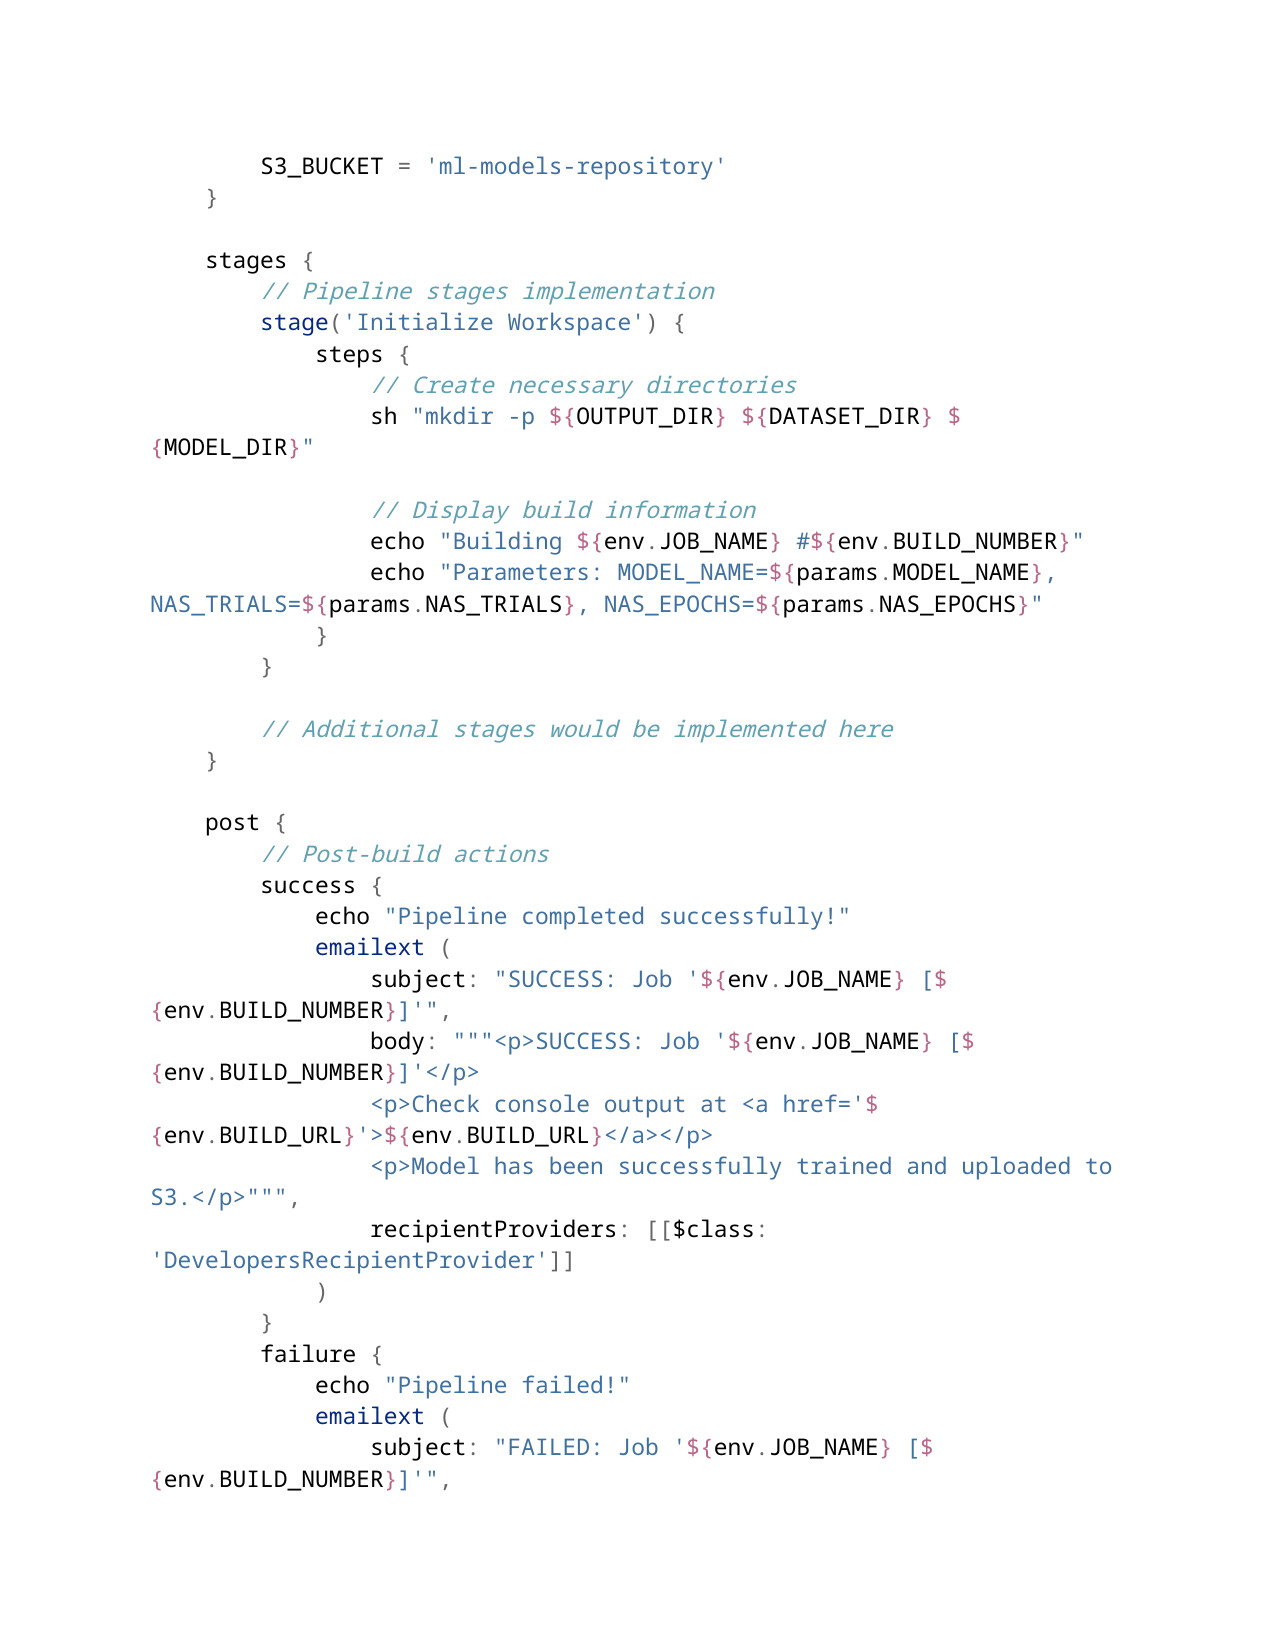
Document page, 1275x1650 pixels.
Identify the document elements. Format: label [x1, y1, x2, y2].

text [150, 150, 1125, 1494]
